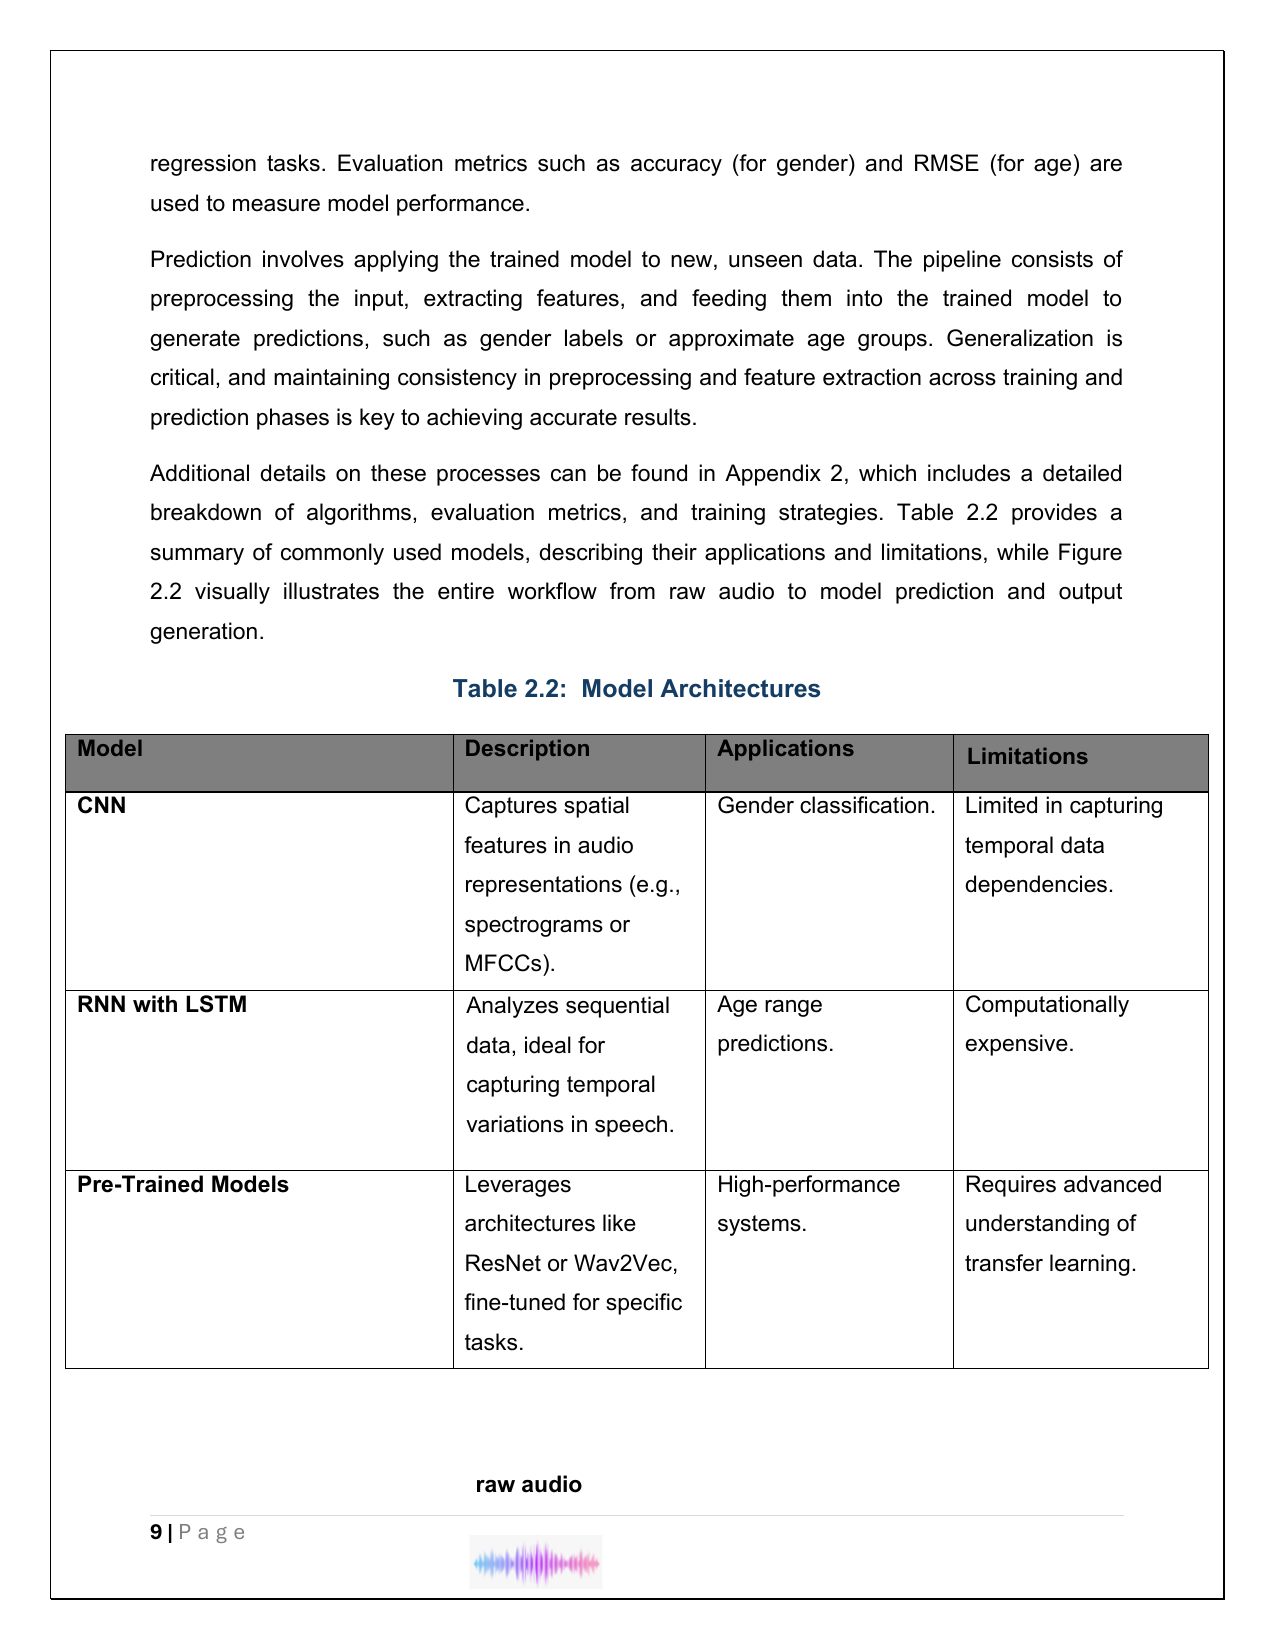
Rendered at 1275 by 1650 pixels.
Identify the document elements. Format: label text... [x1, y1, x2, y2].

text Additional details on these processes can be found in Appendix 2, which includes a detailed breakdown of algorithms, evaluation metrics, and training strategies. Table 2.2 provides a summary of commonly used models, describing their applications and limitations, while Figure 2.2 visually illustrates the entire workflow from raw audio to model prediction and output generation. [150, 460, 1124, 644]
table_header [954, 735, 1208, 791]
table_cell Requires advanced understanding of transfer learning. [954, 1171, 1208, 1368]
table_header Model [66, 735, 453, 791]
table_cell Gender classification. [706, 793, 953, 990]
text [150, 150, 1124, 216]
subtitle Table 2.2: Model Architectures [150, 674, 1124, 702]
text Prediction involves applying the trained model to new, unseen data. The pipeline consists of preprocessing the input, extracting features, and feeding them into the trained model to generate predictions, such as gender labels or approximate age groups. Generalization is critical, and maintaining consistency in preprocessing and feature extraction across training and prediction phases is key to achieving accurate results. [150, 246, 1124, 430]
table_cell RNN with LSTM [66, 991, 453, 1170]
table_cell Leverages architectures like ResNet or Wav2Vec, fine-tuned for specific tasks. [454, 1171, 705, 1368]
table_header Applications [706, 735, 953, 791]
table_header Description [454, 735, 705, 791]
table_cell Pre-Trained Models [66, 1171, 453, 1368]
table_cell High-performance systems. [706, 1171, 953, 1368]
table_cell Captures spatial features in audio representations (e.g., spectrograms or MFCCs). [454, 793, 705, 990]
table_cell Computationally expensive. [954, 991, 1208, 1170]
text raw audio [375, 1471, 1124, 1497]
table_cell [454, 991, 705, 1170]
picture [464, 1535, 603, 1589]
table_cell Age range predictions. [706, 991, 953, 1170]
table_cell Limited in capturing temporal data dependencies. [954, 793, 1208, 990]
table_cell CNN [66, 793, 453, 990]
